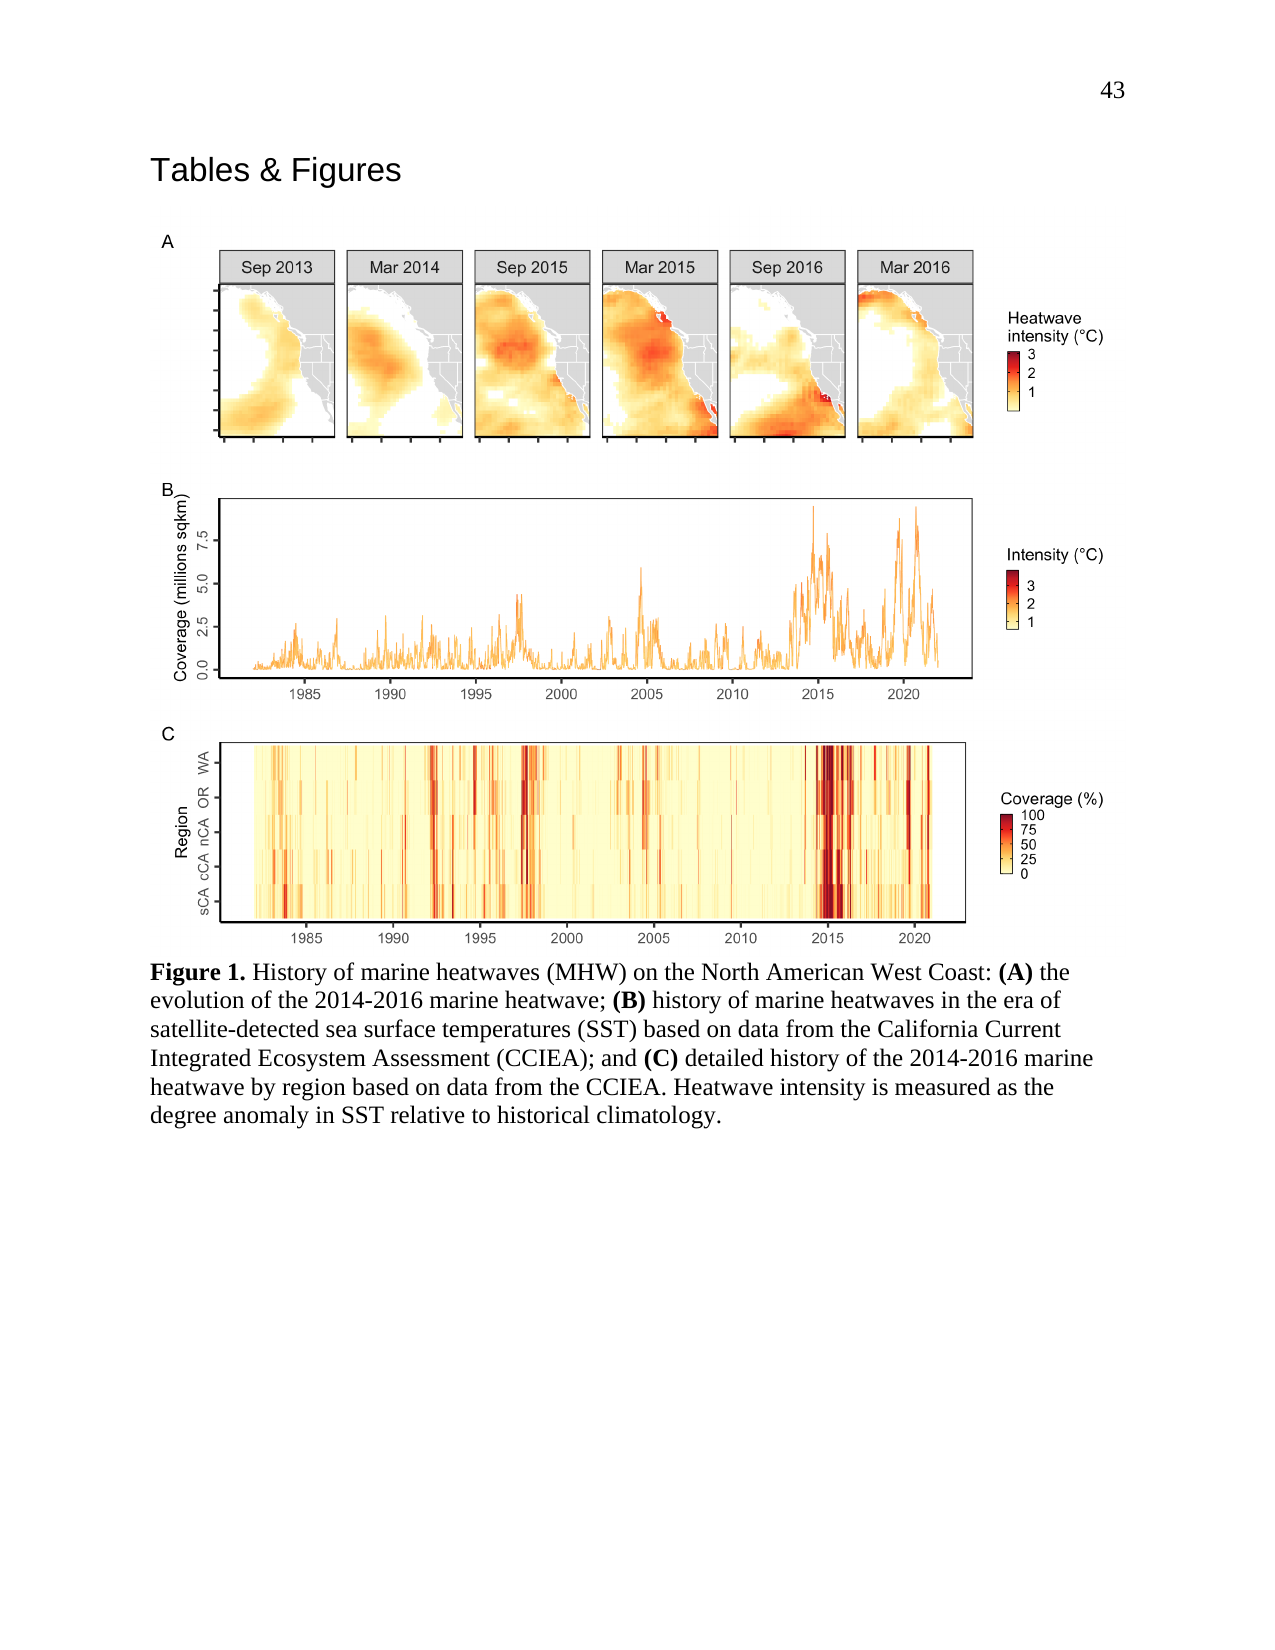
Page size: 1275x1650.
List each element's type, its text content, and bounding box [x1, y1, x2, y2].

picture [150, 206, 1125, 957]
text Figure 1. History of marine heatwaves (MHW) on the North American West Coast: (A) the evolution of the 2014-2016 marine heatwave; (B) history of marine heatwaves in the era of satellite-detected sea surface temperatures (SST) based on data from the California Current Integrated Ecosystem Assessment (CCIEA); and (C) detailed history of the 2014-2016 marine heatwave by region based on data from the CCIEA. Heatwave intensity is measured as the degree anomaly in SST relative to historical climatology. [150, 957, 1125, 1129]
subtitle Tables & Figures [150, 150, 1125, 188]
